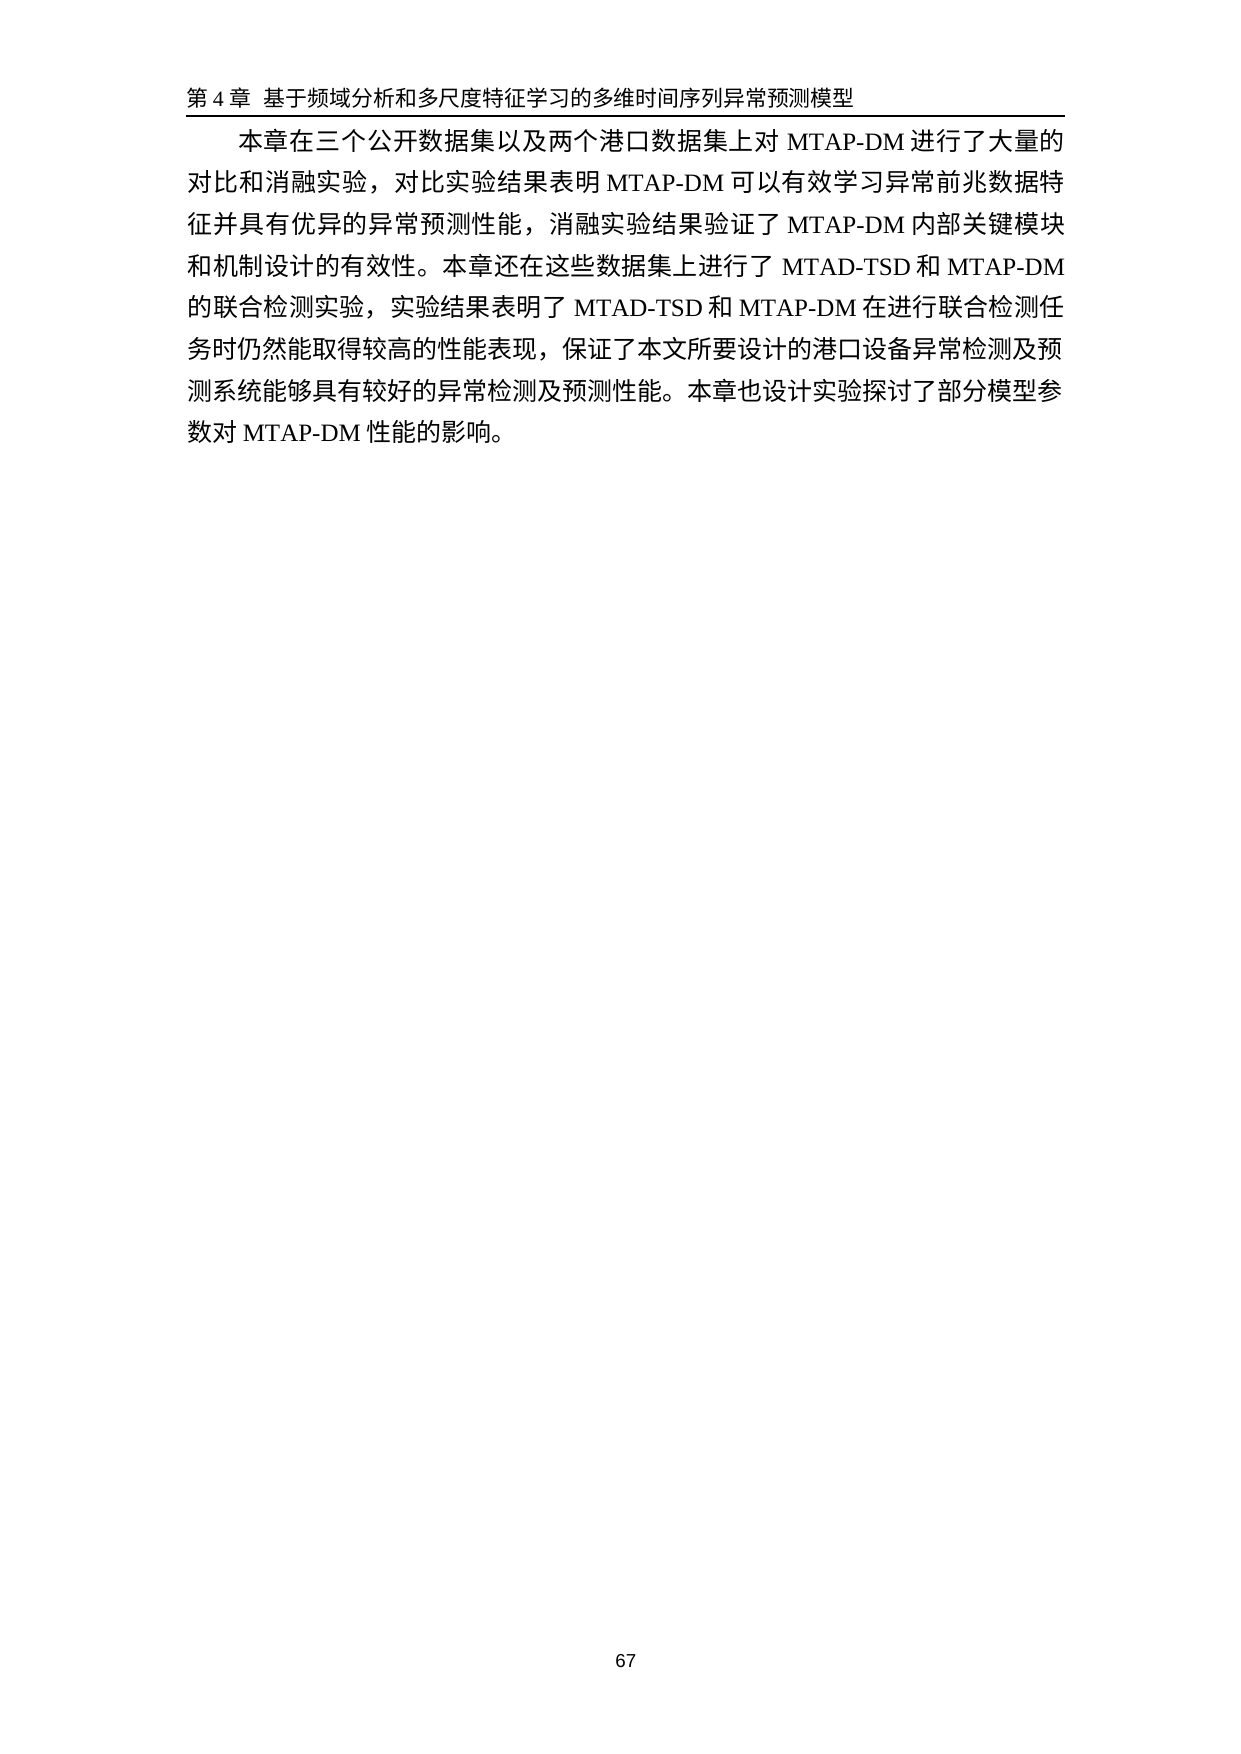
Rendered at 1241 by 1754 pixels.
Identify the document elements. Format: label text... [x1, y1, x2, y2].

text 本章在三个公开数据集以及两个港口数据集上对MTAP-DM进行了大量的对比和消融实验，对比实验结果表明MTAP-DM可以有效学习异常前兆数据特征并具有优异的异常预测性能，消融实验结果验证了MTAP-DM内部关键模块和机制设计的有效性。本章还在这些数据集上进行了MTAD-TSD和MTAP-DM的联合检测实验，实验结果表明了MTAD-TSD和MTAP-DM在进行联合检测任务时仍然能取得较高的性能表现，保证了本文所要设计的港口设备异常检测及预测系统能够具有较好的异常检测及预测性能。本章也设计实验探讨了部分模型参数对MTAP-DM性能的影响。 [188, 117, 1065, 450]
